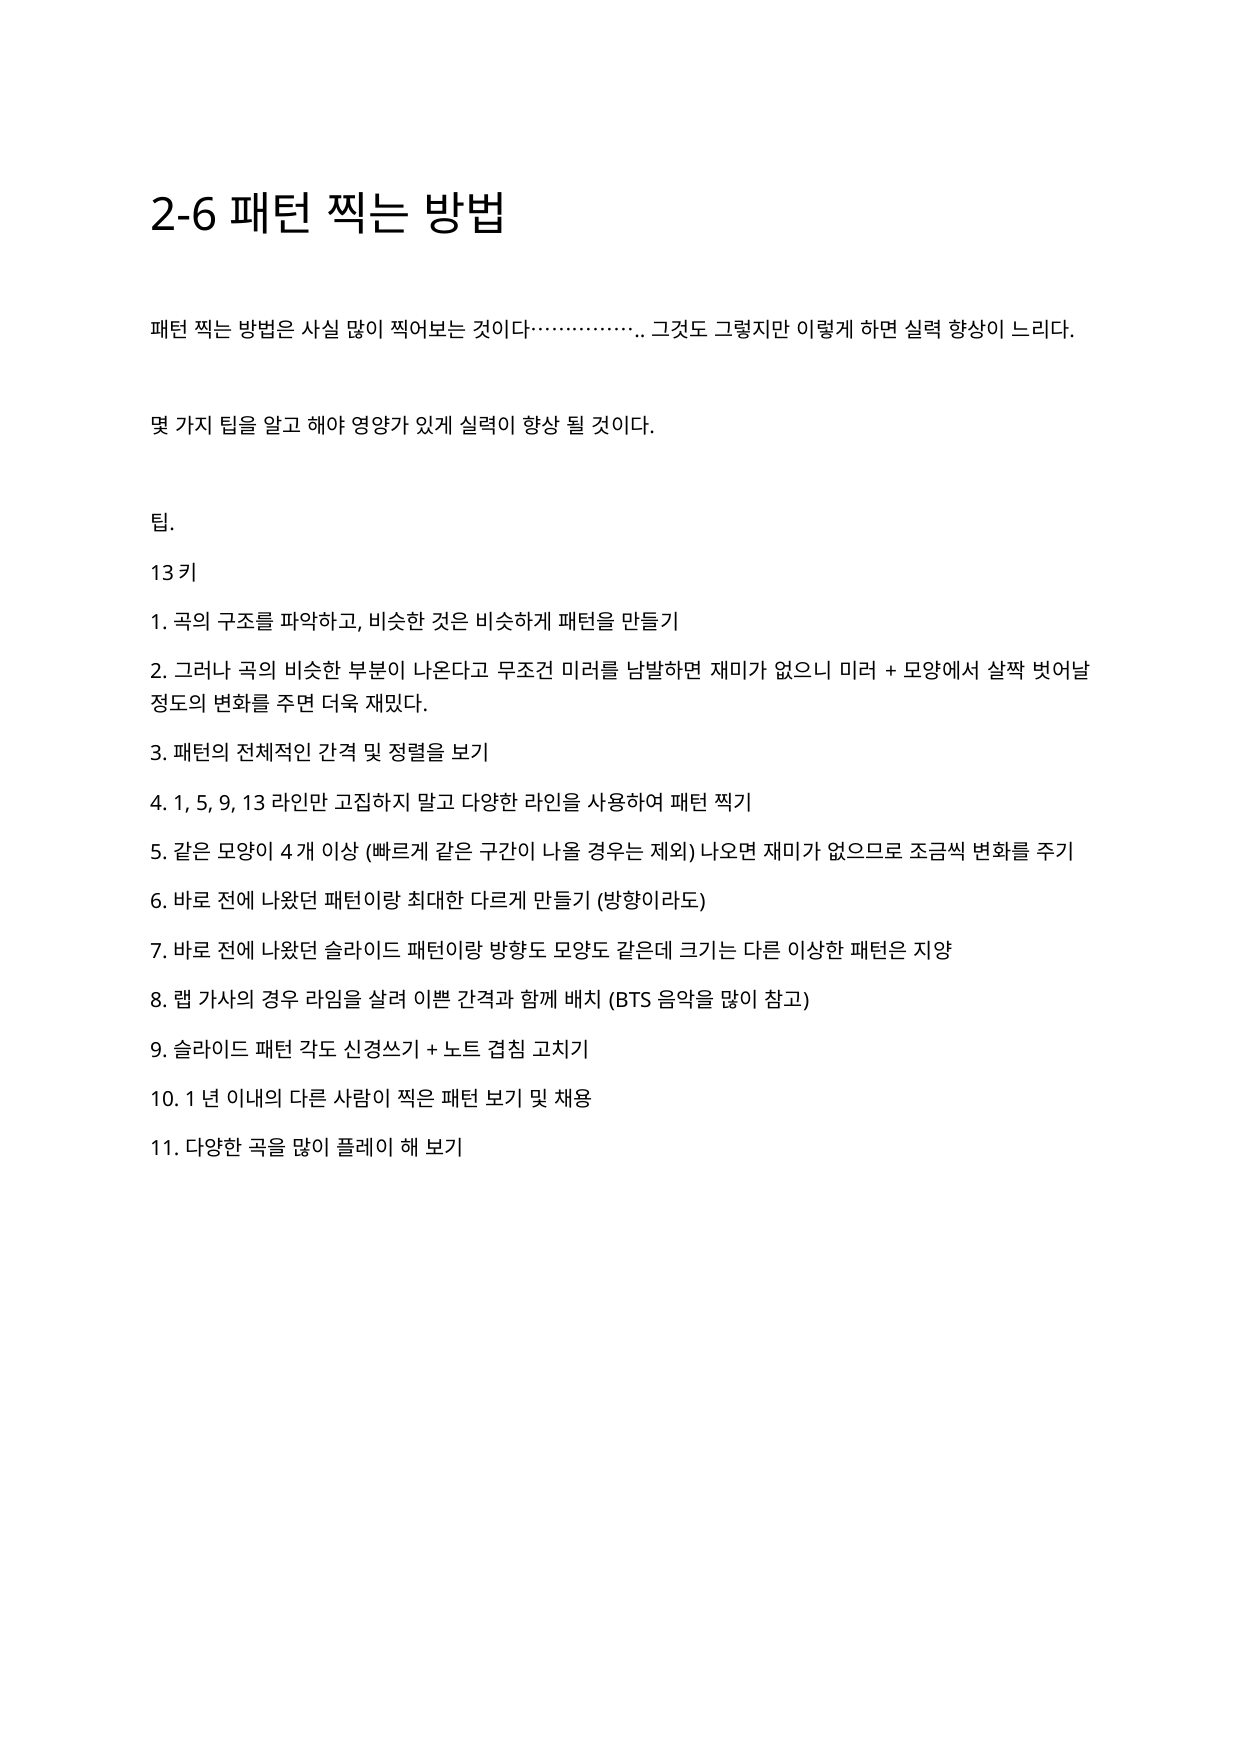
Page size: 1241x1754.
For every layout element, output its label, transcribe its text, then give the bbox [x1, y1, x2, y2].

text 8. 랩 가사의 경우 라임을 살려 이쁜 간격과 함께 배치 (BTS 음악을 많이 참고) [150, 983, 1090, 1014]
text 4. 1, 5, 9, 13 라인만 고집하지 말고 다양한 라인을 사용하여 패턴 찍기 [150, 786, 1090, 816]
text 2-6 패턴 찍는 방법 [150, 177, 1090, 244]
text 9. 슬라이드 패턴 각도 신경쓰기 + 노트 겹침 고치기 [150, 1033, 1090, 1063]
text 패턴 찍는 방법은 사실 많이 찍어보는 것이다…………….. 그것도 그렇지만 이렇게 하면 실력 향상이 느리다. [150, 313, 1090, 343]
text 3. 패턴의 전체적인 간격 및 정렬을 보기 [150, 737, 1090, 767]
text 10. 1년 이내의 다른 사람이 찍은 패턴 보기 및 채용 [150, 1082, 1090, 1112]
text 1. 곡의 구조를 파악하고, 비슷한 것은 비슷하게 패턴을 만들기 [150, 605, 1090, 635]
text 5. 같은 모양이 4개 이상 (빠르게 같은 구간이 나올 경우는 제외) 나오면 재미가 없으므로 조금씩 변화를 주기 [150, 835, 1090, 866]
text 13키 [150, 556, 1090, 586]
text 11. 다양한 곡을 많이 플레이 해 보기 [150, 1132, 1090, 1162]
text 팁. [150, 506, 1090, 537]
text 6. 바로 전에 나왔던 패턴이랑 최대한 다르게 만들기 (방향이라도) [150, 885, 1090, 915]
text 7. 바로 전에 나왔던 슬라이드 패턴이랑 방향도 모양도 같은데 크기는 다른 이상한 패턴은 지양 [150, 934, 1090, 964]
text 2. 그러나 곡의 비슷한 부분이 나온다고 무조건 미러를 남발하면 재미가 없으니 미러 + 모양에서 살짝 벗어날 정도의 변화를 주면 더욱 재밌다. [150, 654, 1090, 717]
text 몇 가지 팁을 알고 해야 영양가 있게 실력이 향상 될 것이다. [150, 410, 1090, 440]
